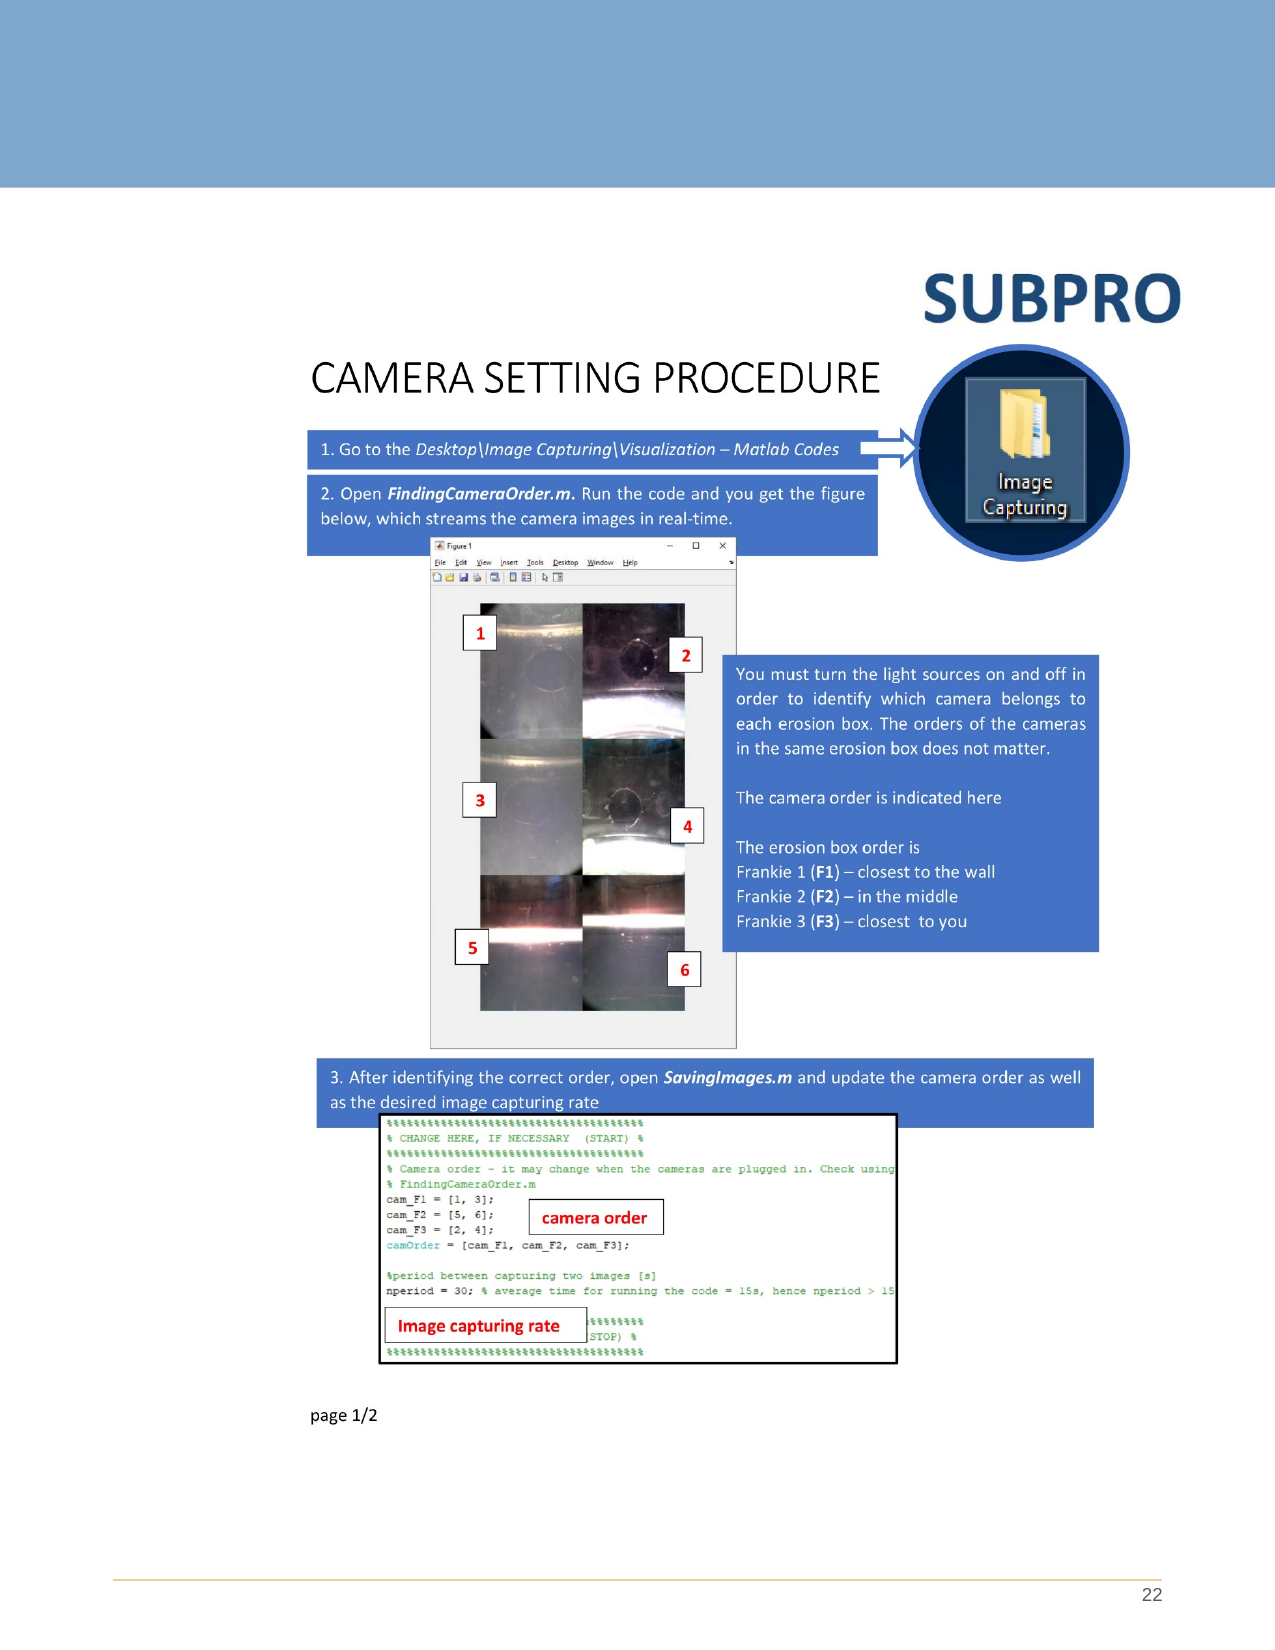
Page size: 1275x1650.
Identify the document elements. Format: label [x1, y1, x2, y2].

picture [187, 225, 1231, 1567]
